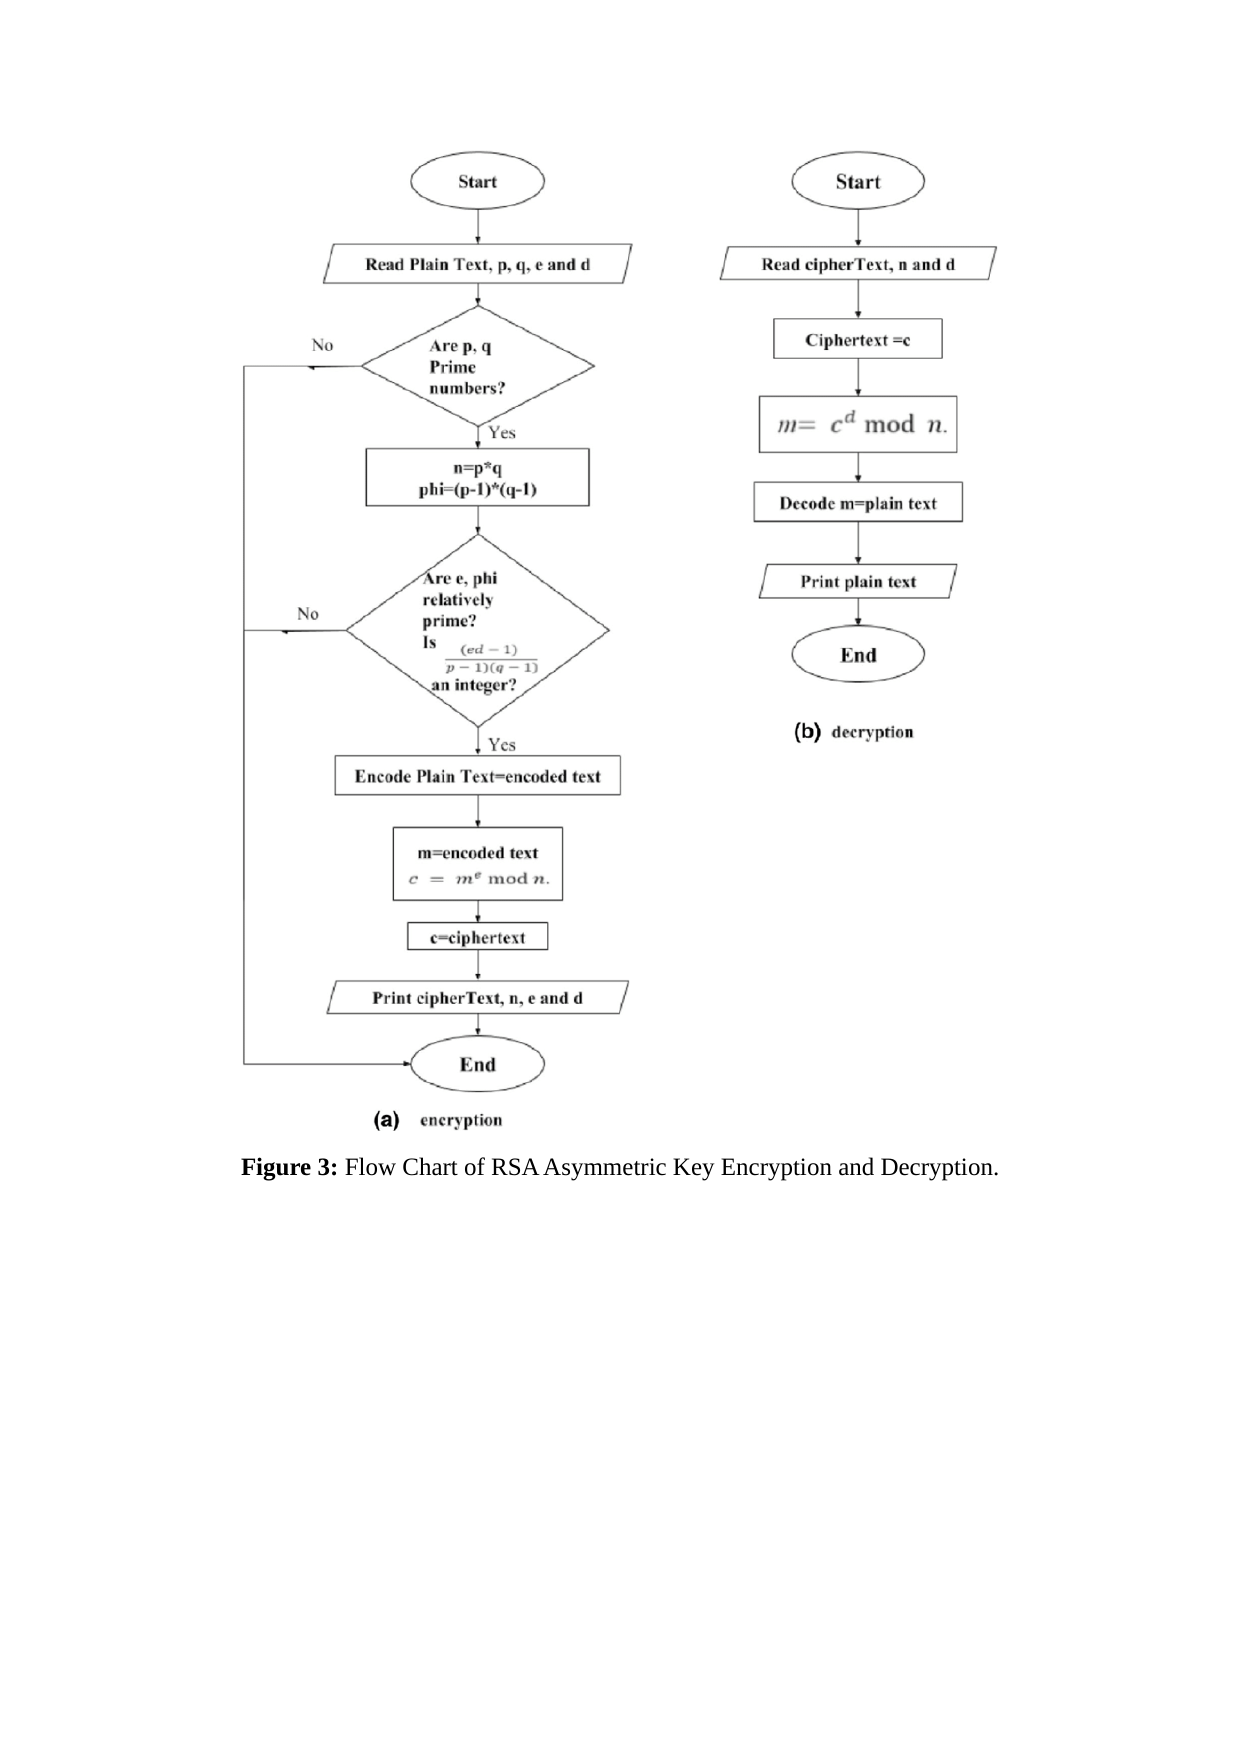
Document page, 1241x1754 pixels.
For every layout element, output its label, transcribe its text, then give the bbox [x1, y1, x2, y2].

picture [242, 150, 998, 1131]
text Figure 3: Flow Chart of RSA Asymmetric Key Encryption and Decryption. [112, 1152, 1128, 1181]
